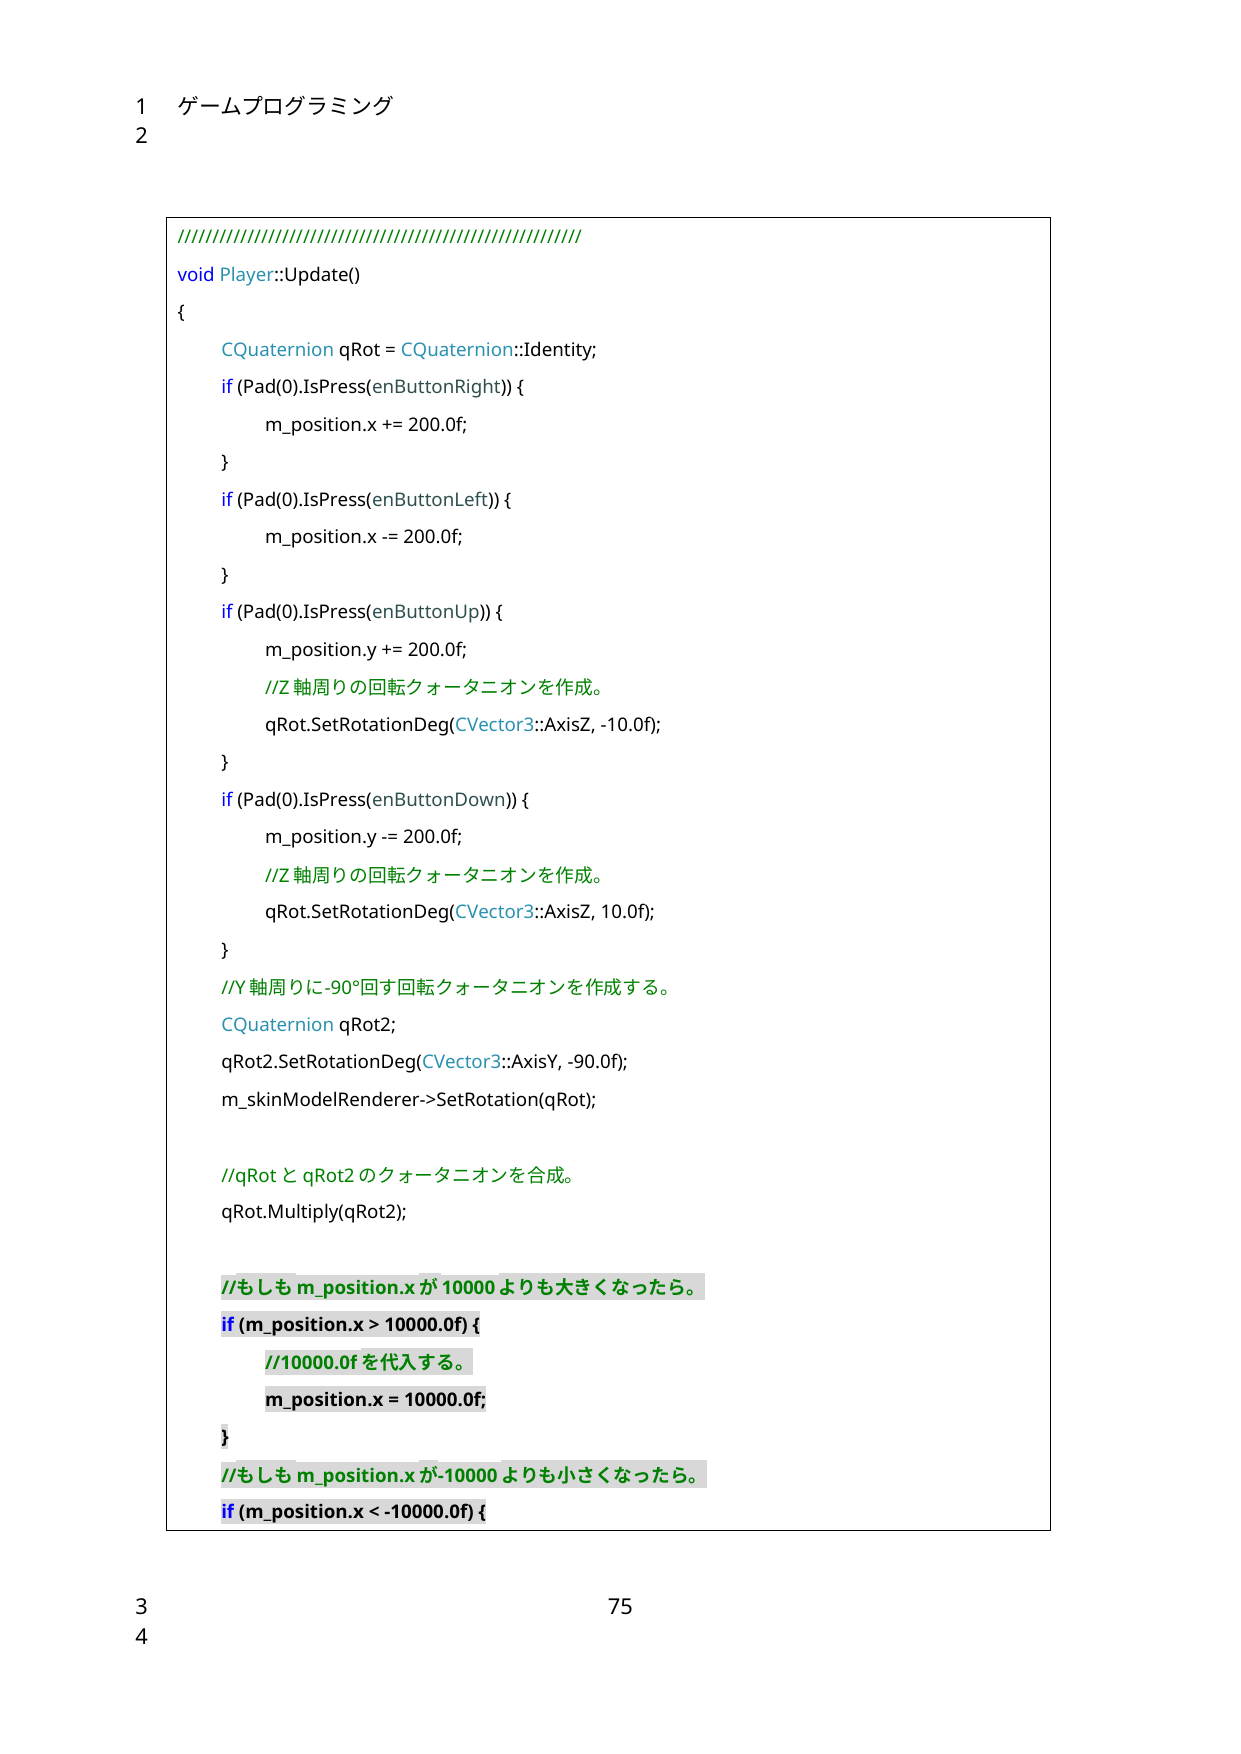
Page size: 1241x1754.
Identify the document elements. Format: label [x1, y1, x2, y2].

table_header [167, 218, 1050, 1530]
